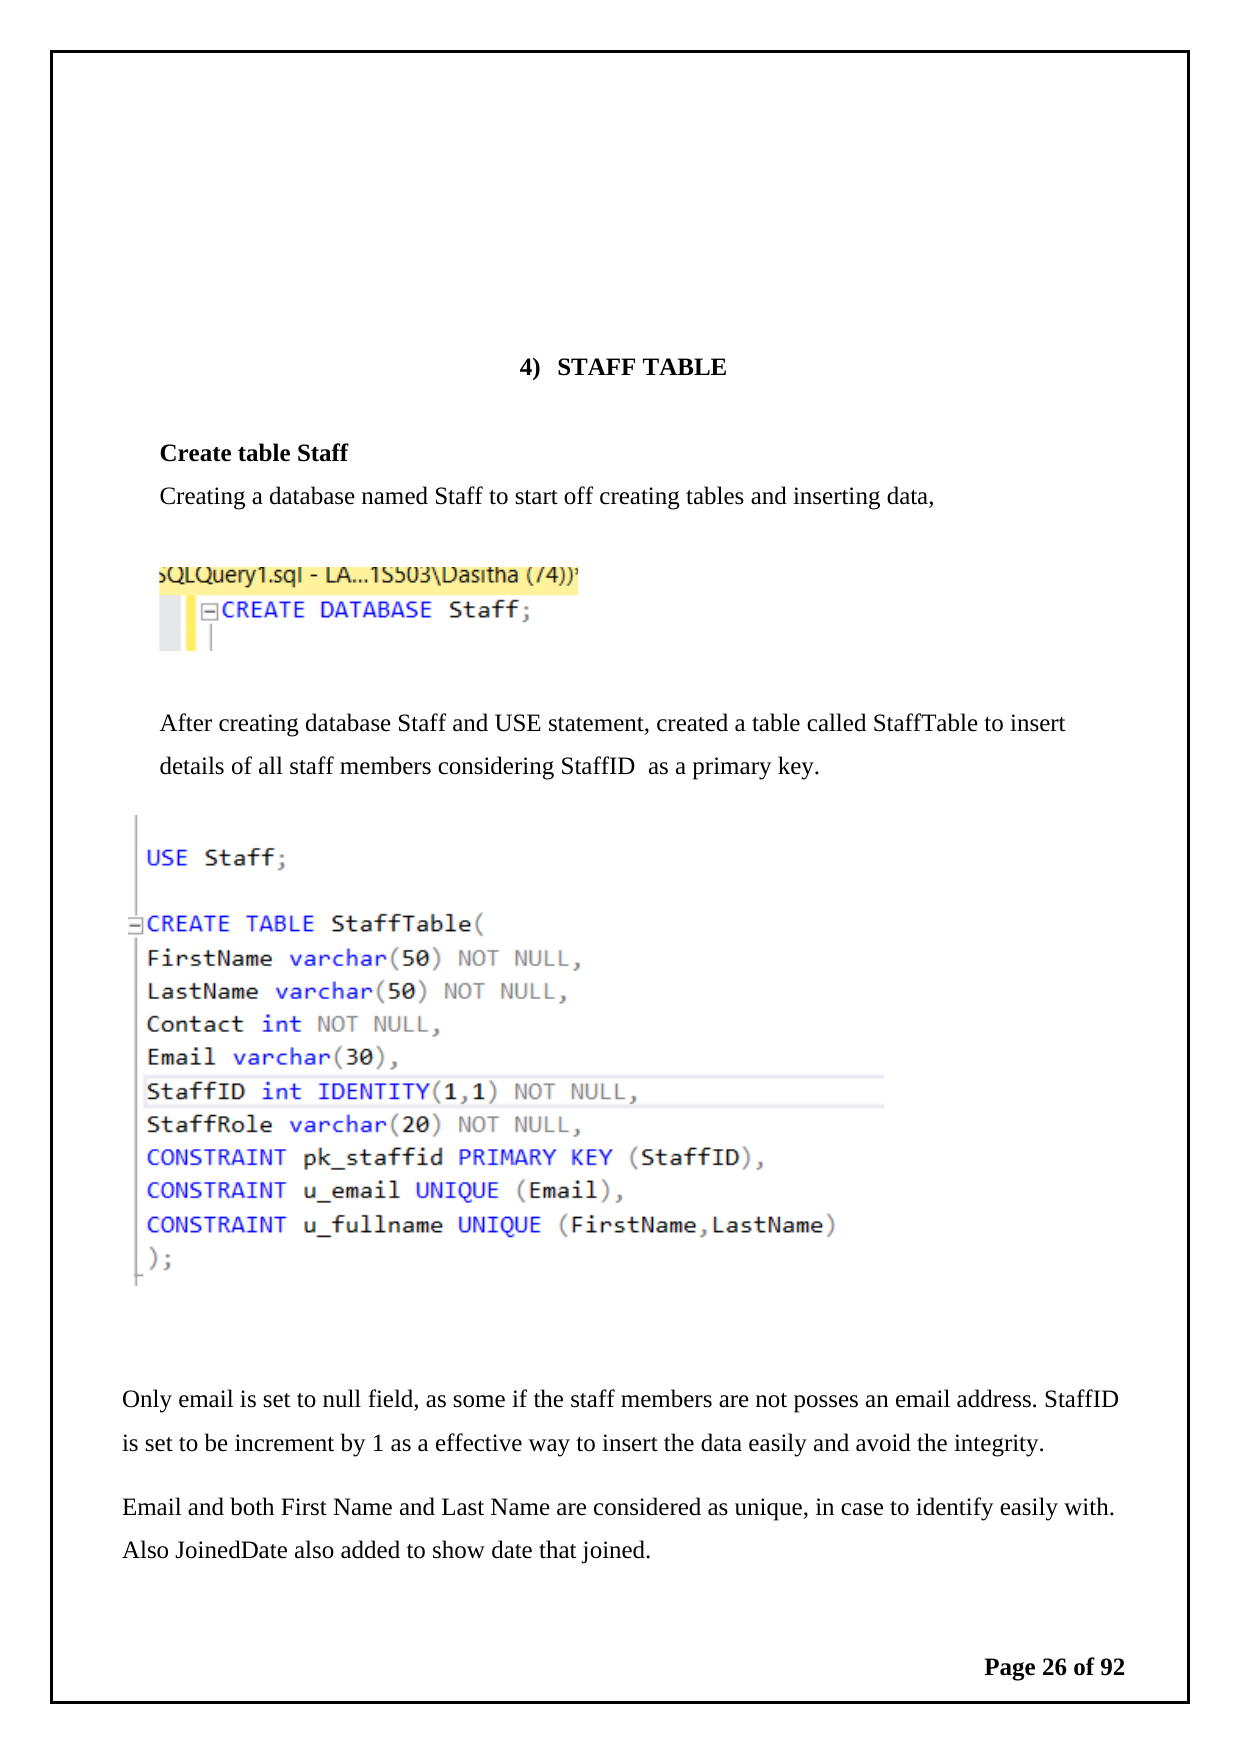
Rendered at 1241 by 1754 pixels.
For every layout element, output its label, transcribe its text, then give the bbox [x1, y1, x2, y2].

subtitle STAFF TABLE [122, 352, 1125, 381]
list Create table Staff [159, 438, 1125, 467]
list Creating a database named Staff to start off creating tables and inserting data, [159, 481, 1125, 510]
picture [128, 815, 885, 1286]
text Email and both First Name and Last Name are considered as unique, in case to identify easily with. Also JoinedDate also added to show date that joined. [122, 1492, 1125, 1563]
list After creating database Staff and USE statement, created a table called StaffTable to insert details of all staff members considering StaffID as a primary key. [159, 708, 1125, 780]
picture [159, 567, 579, 651]
text Only email is set to null field, as some if the staff members are not posses an email address. StaffID is set to be increment by 1 as a effective way to insert the data easily and avoid the integrity. [122, 1384, 1125, 1456]
